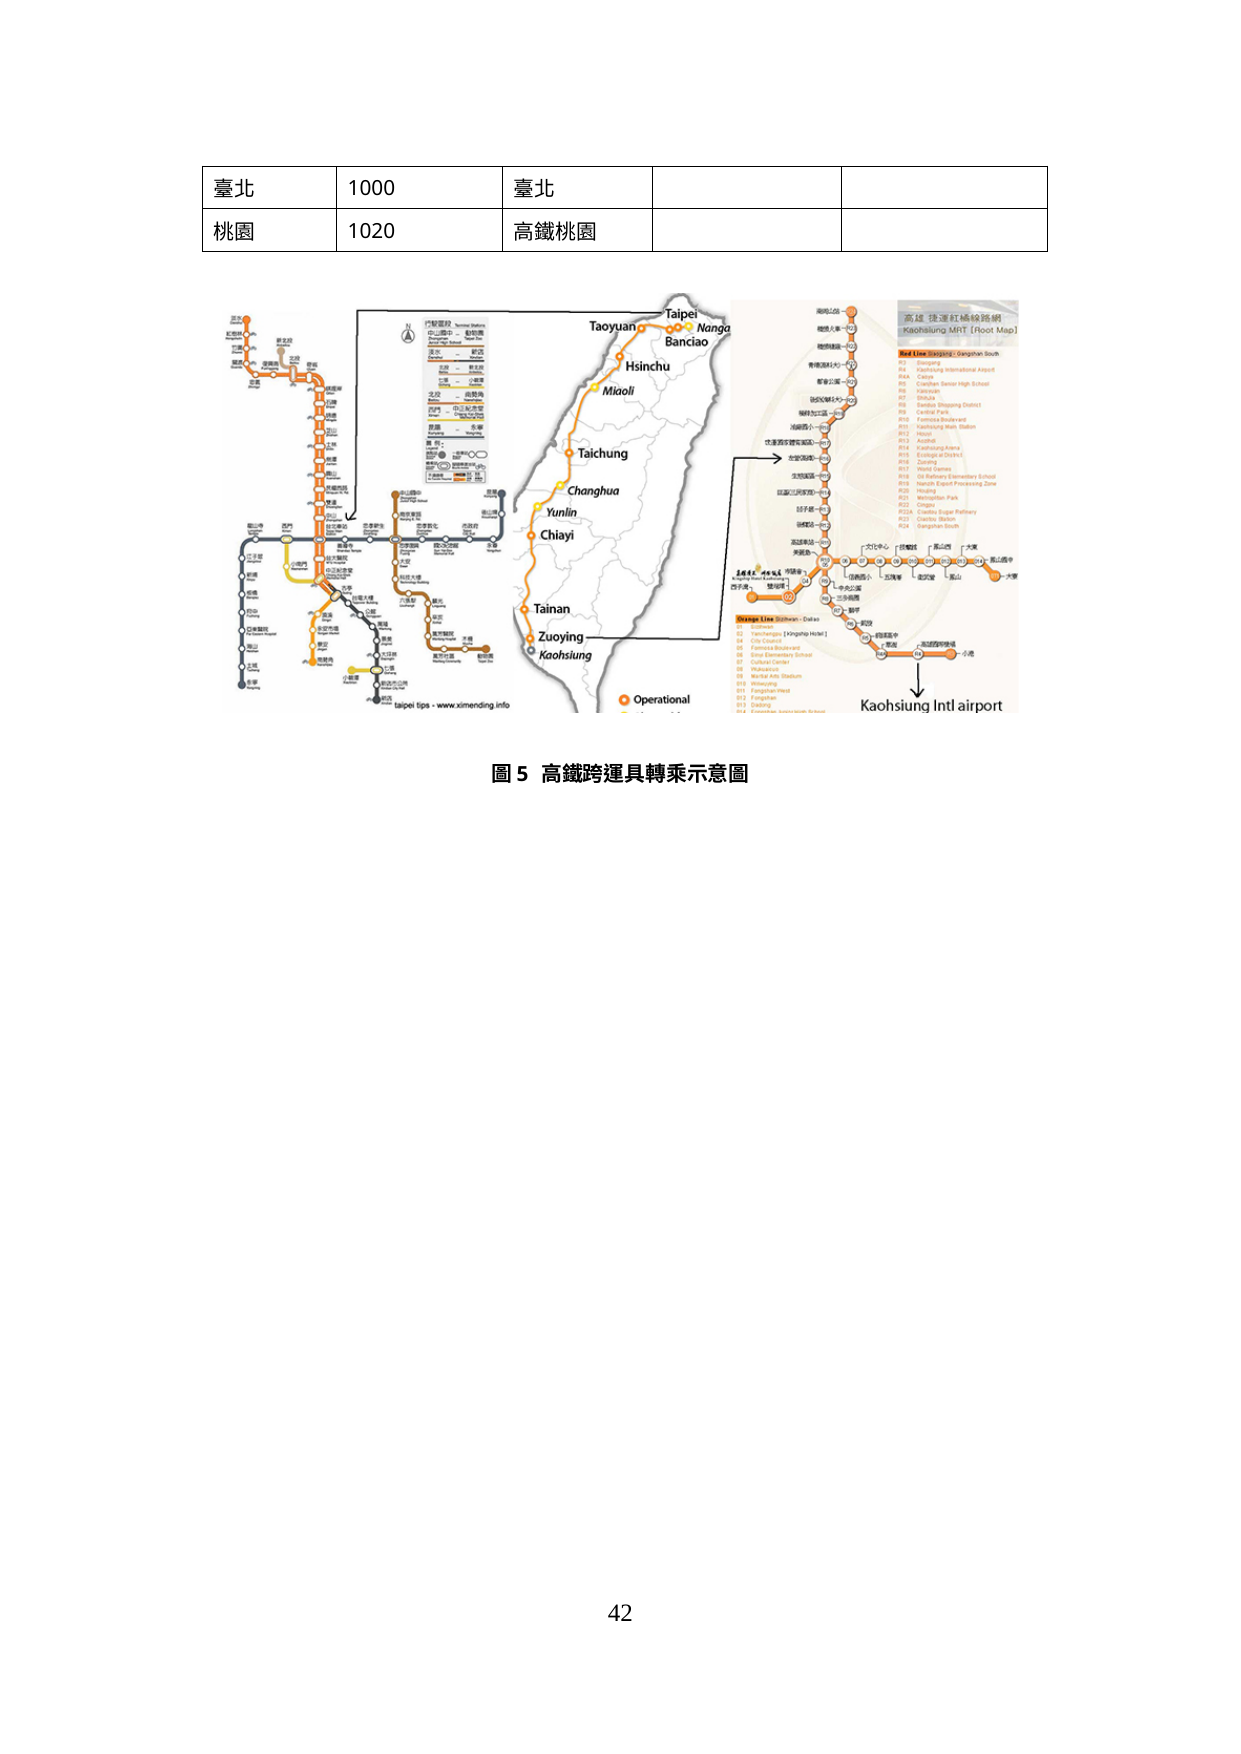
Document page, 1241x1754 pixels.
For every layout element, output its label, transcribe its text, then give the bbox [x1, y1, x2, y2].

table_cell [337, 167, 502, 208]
picture [221, 293, 1019, 713]
text 圖 5 高鐵跨運具轉乘示意圖 [187, 752, 1053, 794]
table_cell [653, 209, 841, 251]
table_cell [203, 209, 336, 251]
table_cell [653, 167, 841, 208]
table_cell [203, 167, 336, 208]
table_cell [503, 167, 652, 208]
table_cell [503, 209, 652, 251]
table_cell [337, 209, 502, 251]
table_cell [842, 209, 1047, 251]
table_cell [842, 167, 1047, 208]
